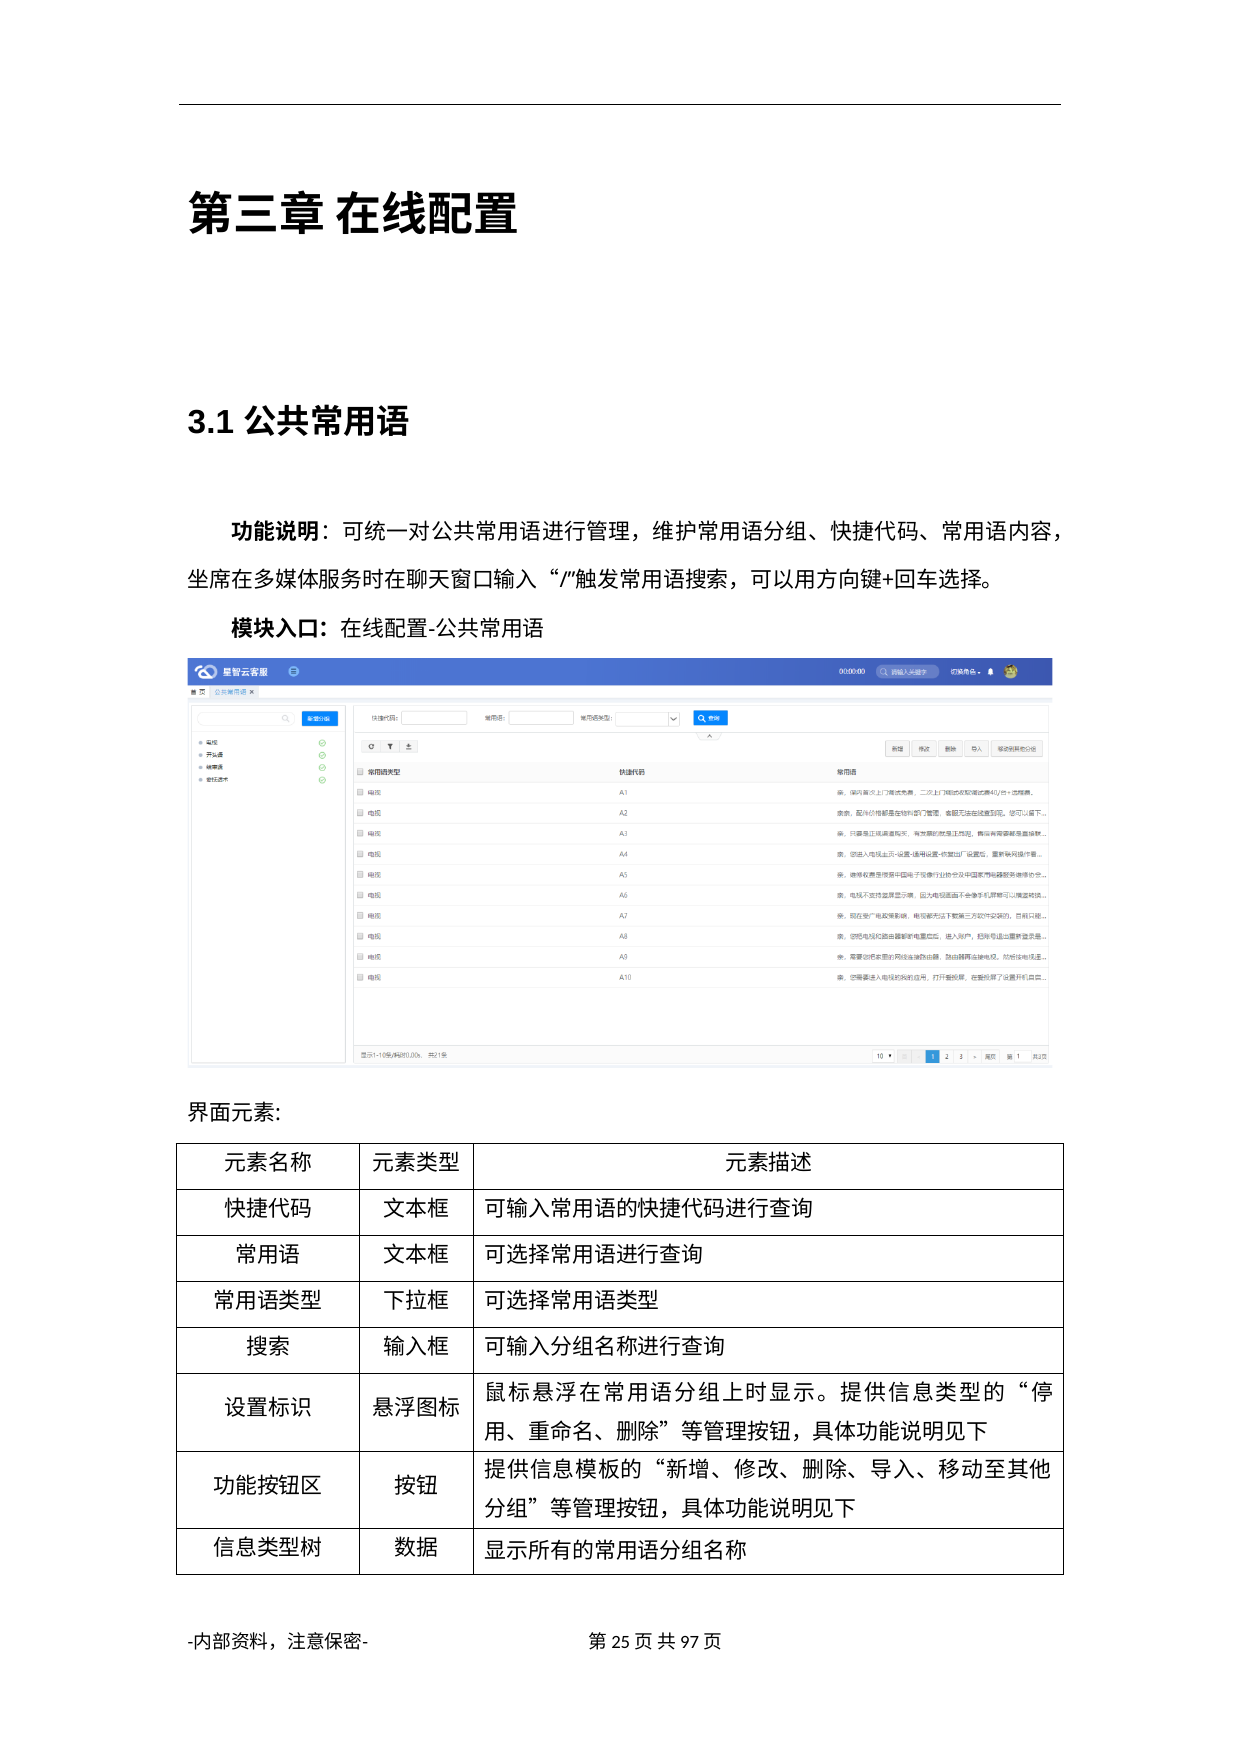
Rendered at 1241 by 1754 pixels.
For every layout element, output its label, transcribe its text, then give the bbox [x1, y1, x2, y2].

table_cell 显示所有的常用语分组名称 [474, 1529, 1063, 1574]
table_cell 设置标识 [177, 1374, 359, 1451]
table_cell 文本框 [360, 1190, 473, 1235]
table_cell 快捷代码 [177, 1190, 359, 1235]
table_cell 可选择常用语类型 [474, 1282, 1063, 1327]
table_cell 提供信息模板的“新增、修改、删除、导入、移动至其他分组”等管理按钮，具体功能说明见下 [474, 1452, 1063, 1528]
table_cell 搜索 [177, 1328, 359, 1373]
table_cell 输入框 [360, 1328, 473, 1373]
text 模块入口：在线配置-公共常用语 [187, 611, 1053, 643]
table_header 元素名称 [177, 1144, 359, 1189]
table_header 元素描述 [474, 1144, 1063, 1189]
subtitle 在线配置 [187, 162, 1053, 259]
table_cell 鼠标悬浮在常用语分组上时显示。提供信息类型的“停用、重命名、删除”等管理按钮，具体功能说明见下 [474, 1374, 1063, 1451]
table_cell 可选择常用语进行查询 [474, 1236, 1063, 1281]
picture [187, 658, 1053, 1068]
table_cell 按钮 [360, 1452, 473, 1528]
table_cell 信息类型树 [177, 1529, 359, 1574]
table_cell 常用语类型 [177, 1282, 359, 1327]
table_cell 悬浮图标 [360, 1374, 473, 1451]
text 界面元素: [187, 1095, 1053, 1127]
text 功能说明：可统一对公共常用语进行管理，维护常用语分组、快捷代码、常用语内容，坐席在多媒体服务时在聊天窗口输入“/”触发常用语搜索，可以用方向键+回车选择。 [187, 513, 1053, 595]
table_header 元素类型 [360, 1144, 473, 1189]
table_cell 下拉框 [360, 1282, 473, 1327]
table_cell 可输入常用语的快捷代码进行查询 [474, 1190, 1063, 1235]
table_cell 常用语 [177, 1236, 359, 1281]
subtitle 3.1 公共常用语 [187, 387, 1053, 452]
table_cell 功能按钮区 [177, 1452, 359, 1528]
table_cell 文本框 [360, 1236, 473, 1281]
table_cell 数据 [360, 1529, 473, 1574]
table_cell 可输入分组名称进行查询 [474, 1328, 1063, 1373]
